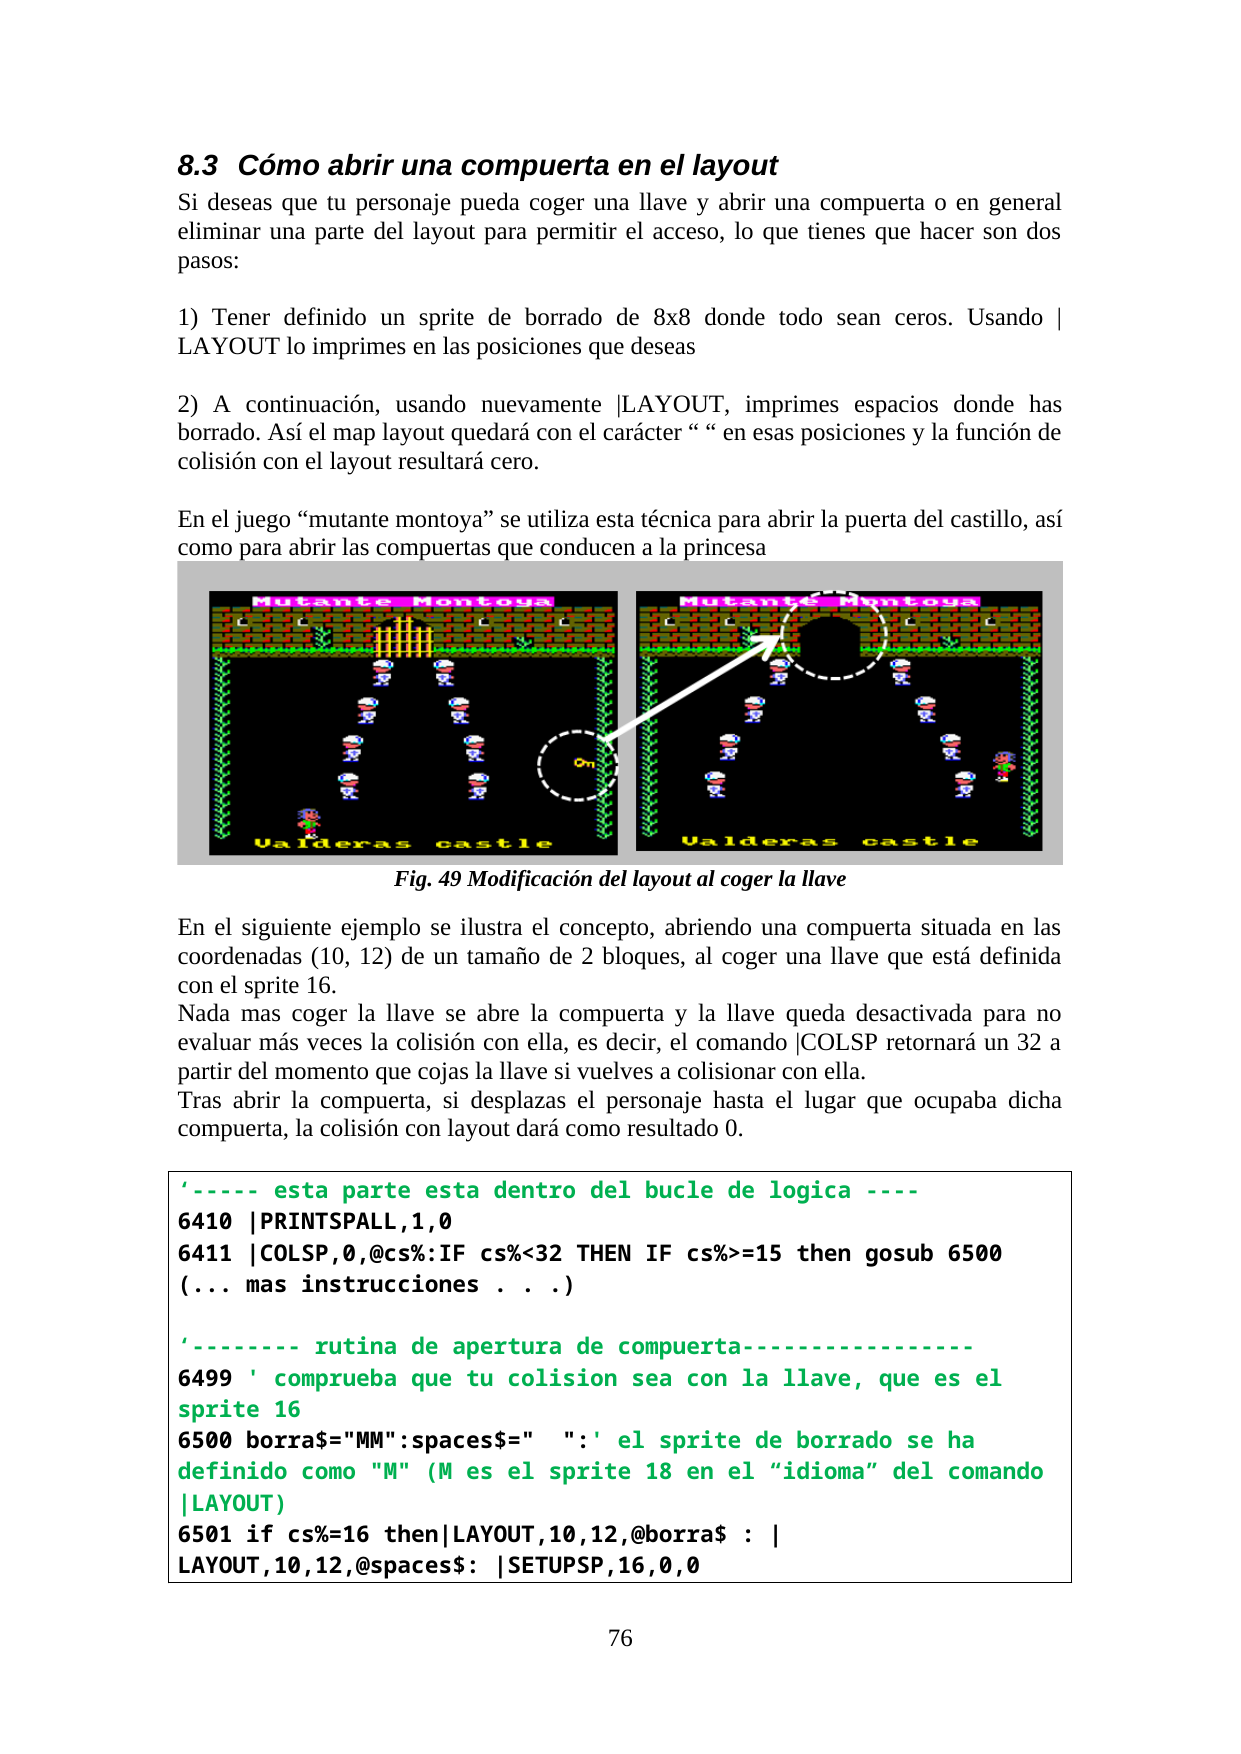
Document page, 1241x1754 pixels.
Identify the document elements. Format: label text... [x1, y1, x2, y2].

subtitle Cómo abrir una compuerta en el layout [177, 148, 1063, 181]
text 6500 borra$="MM":spaces$=" ":' el sprite de borrado se ha definido como "M" (M es el sprite 18 en el “idioma” del comando |LAYOUT) [177, 1424, 1063, 1515]
text 6410 |PRINTSPALL,1,0 [177, 1205, 1063, 1237]
text ‘-------- rutina de apertura de compuerta----------------- [177, 1330, 1063, 1362]
text Si deseas que tu personaje pueda coger una llave y abrir una compuerta o en general eliminar una parte del layout para permitir el acceso, lo que tienes que hacer son dos pasos: [177, 187, 1063, 274]
picture [177, 561, 1063, 865]
text En el siguiente ejemplo se ilustra el concepto, abriendo una compuerta situada en las coordenadas (10, 12) de un tamaño de 2 bloques, al coger una llave que está definida con el sprite 16. [177, 912, 1063, 998]
text Nada mas coger la llave se abre la compuerta y la llave queda desactivada para no evaluar más veces la colisión con ella, es decir, el comando |COLSP retornará un 32 a partir del momento que cojas la llave si vuelves a colisionar con ella. [177, 998, 1063, 1085]
text 6411 |COLSP,0,@cs%:IF cs%<32 THEN IF cs%>=15 then gosub 6500 [177, 1237, 1063, 1268]
text 6499 ' comprueba que tu colision sea con la llave, que es el sprite 16 [177, 1362, 1063, 1424]
text 2) A continuación, usando nuevamente |LAYOUT, imprimes espacios donde has borrado. Así el map layout quedará con el carácter “ “ en esas posiciones y la función de colisión con el layout resultará cero. [177, 389, 1063, 475]
text 1) Tener definido un sprite de borrado de 8x8 donde todo sean ceros. Usando |LAYOUT lo imprimes en las posiciones que deseas [177, 302, 1063, 360]
text Tras abrir la compuerta, si desplazas el personaje hasta el lugar que ocupaba dicha compuerta, la colisión con layout dará como resultado 0. [177, 1085, 1063, 1142]
text ‘----- esta parte esta dentro del bucle de logica ---- [169, 1172, 1071, 1205]
text Fig. 49 Modificación del layout al coger la llave [177, 865, 1063, 891]
text 6501 if cs%=16 then|LAYOUT,10,12,@borra$ : |LAYOUT,10,12,@spaces$: |SETUPSP,16,0,0 [169, 1515, 1071, 1582]
text En el juego “mutante montoya” se utiliza esta técnica para abrir la puerta del castillo, así como para abrir las compuertas que conducen a la princesa [177, 504, 1063, 561]
text (... mas instrucciones . . .) [177, 1268, 1063, 1299]
